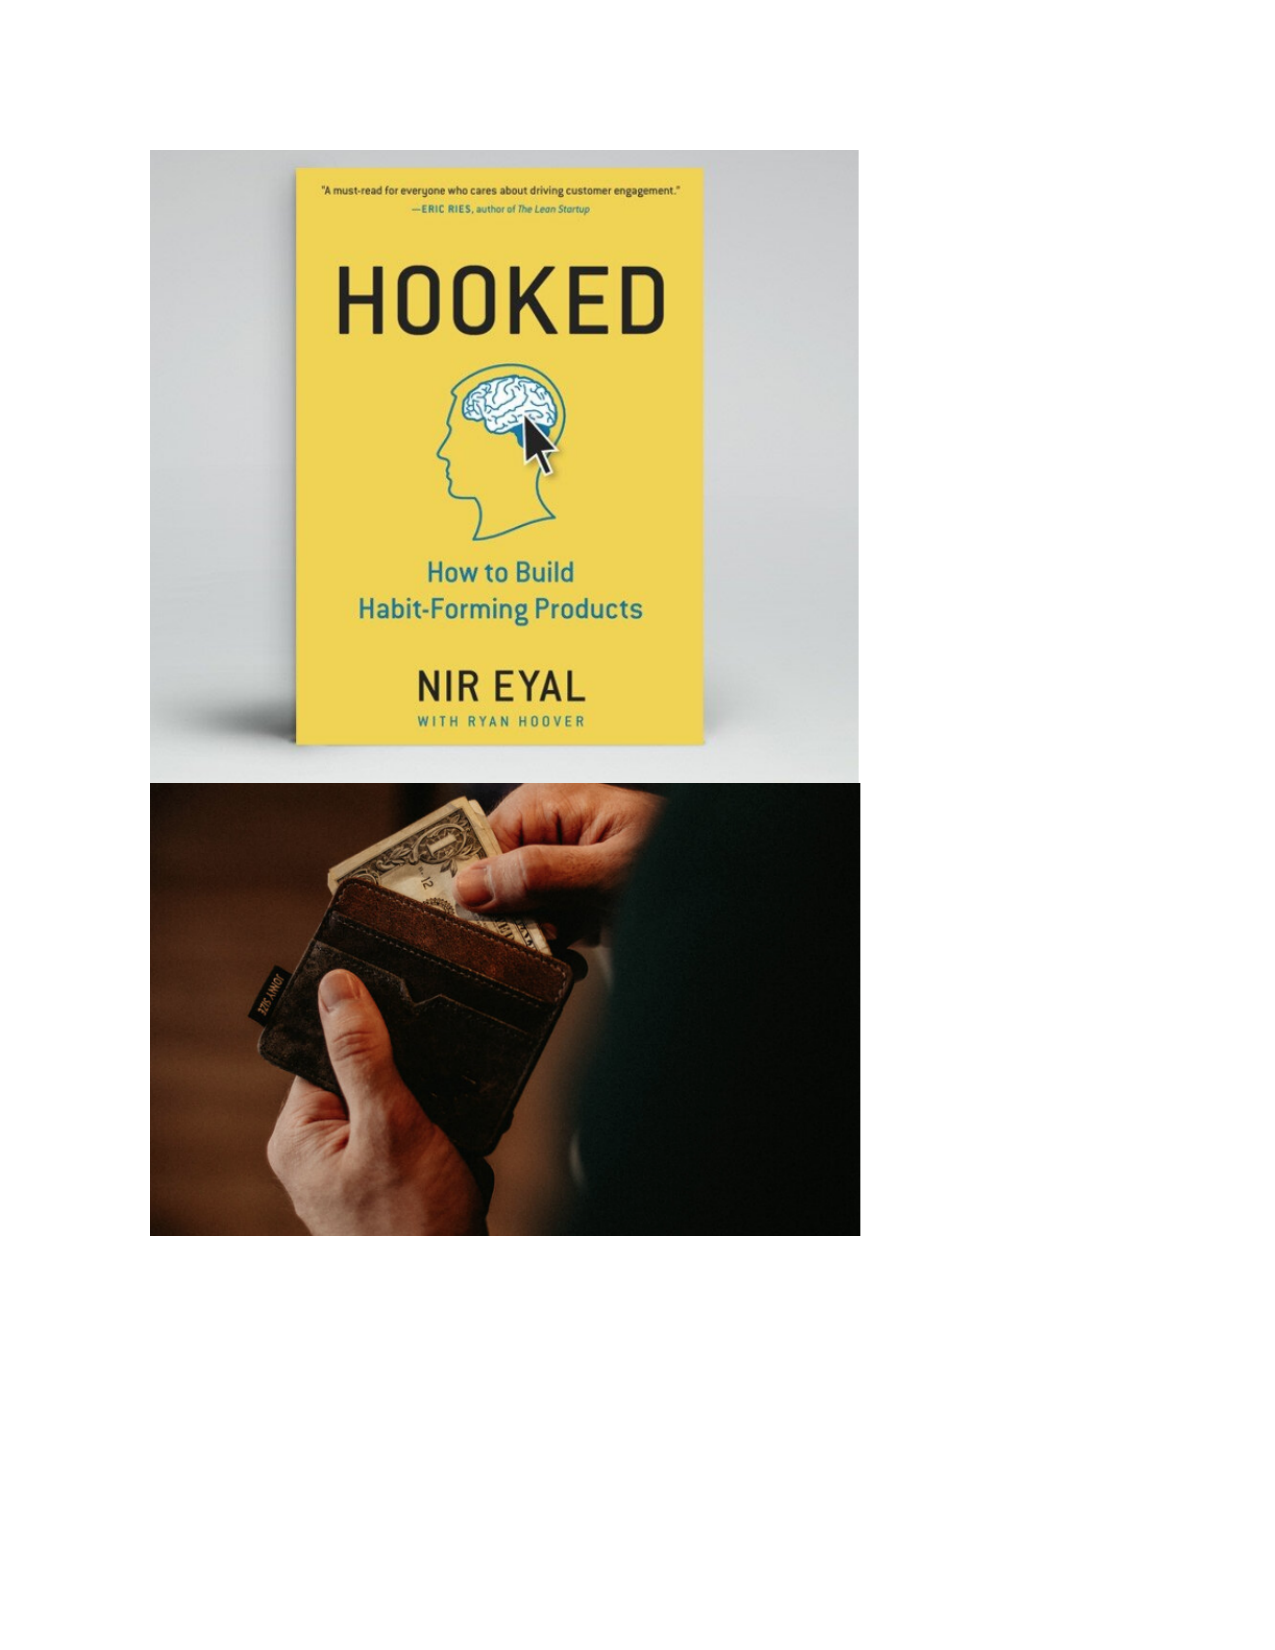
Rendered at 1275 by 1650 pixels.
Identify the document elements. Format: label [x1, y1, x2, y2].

picture [150, 150, 861, 1236]
